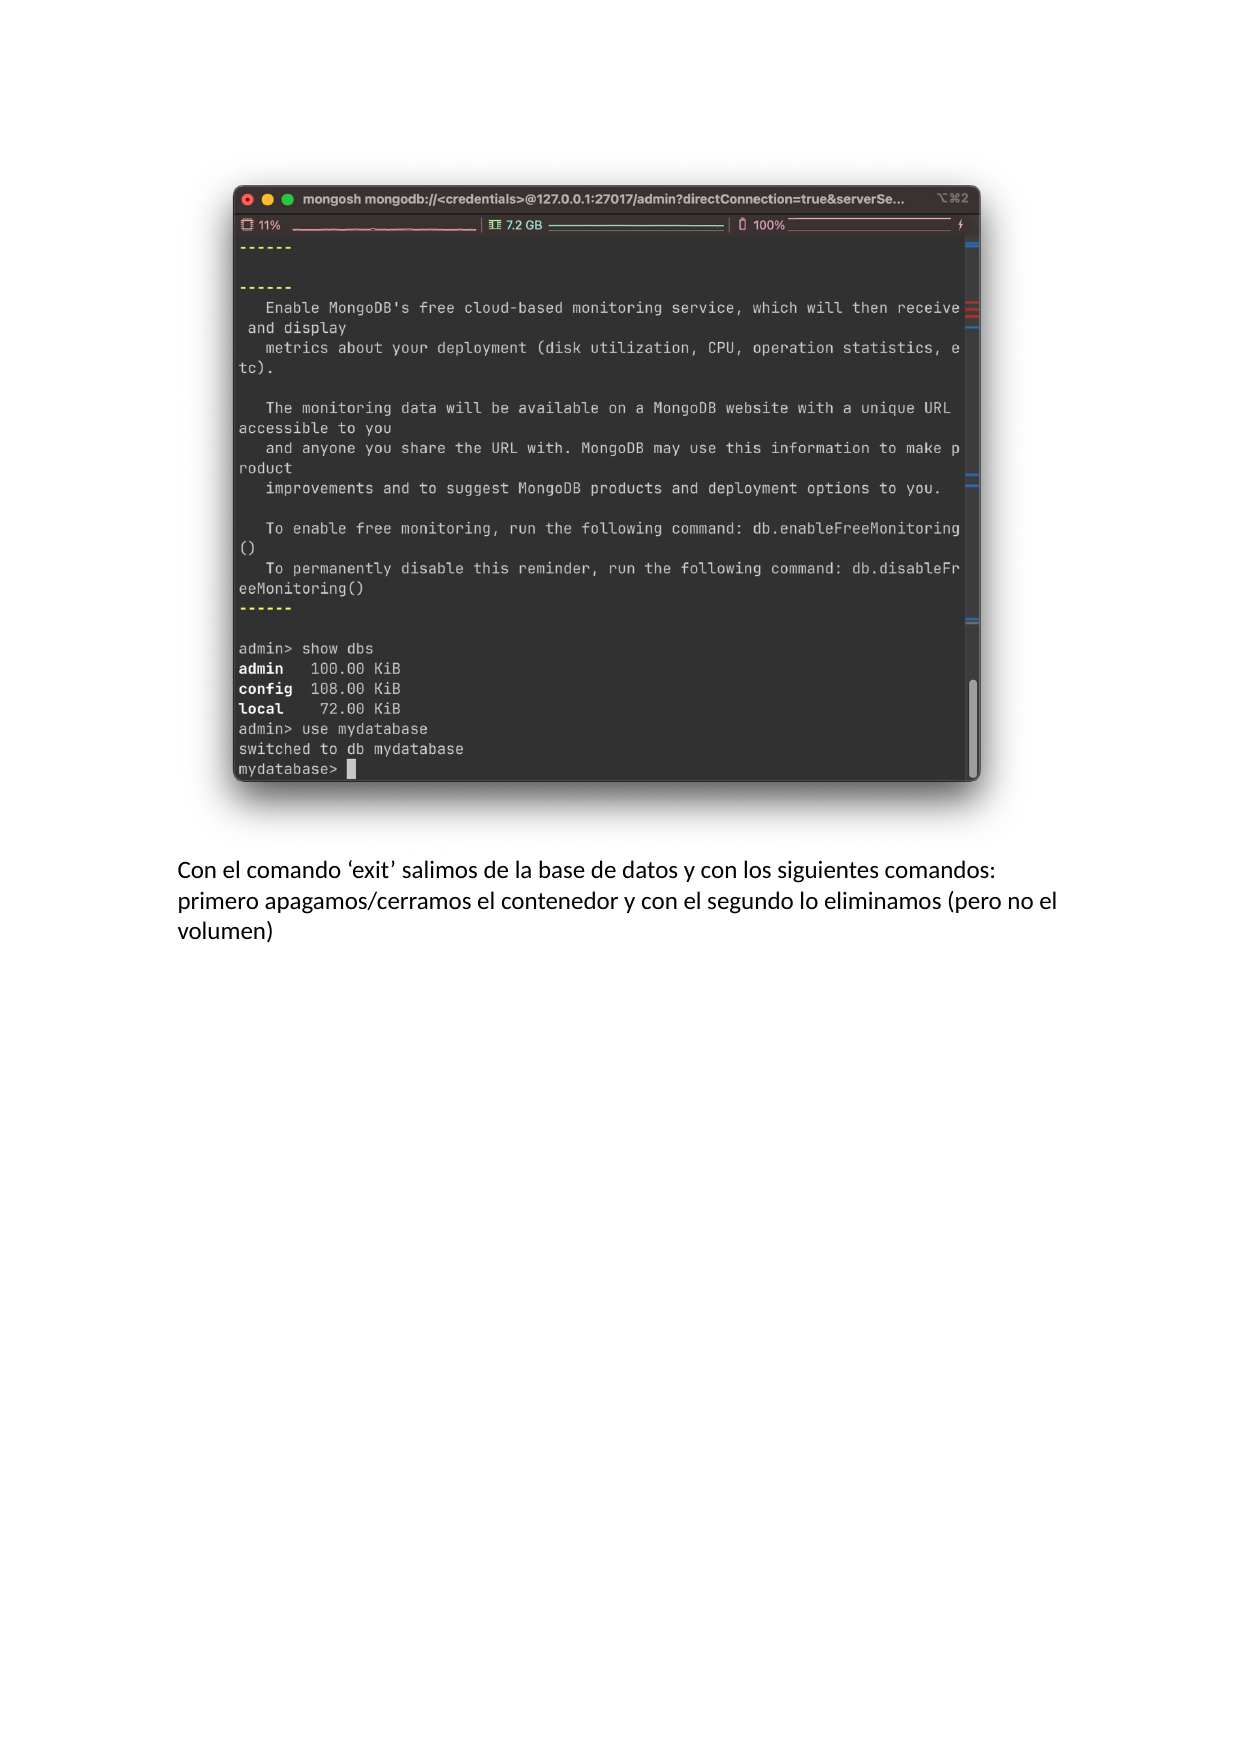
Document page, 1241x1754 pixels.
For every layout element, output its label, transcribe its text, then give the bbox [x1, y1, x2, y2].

picture [177, 147, 1035, 855]
text Con el comando ‘exit’ salimos de la base de datos y con los siguientes comandos: primero apagamos/cerramos el contenedor y con el segundo lo eliminamos (pero no el volumen) [177, 854, 1063, 946]
